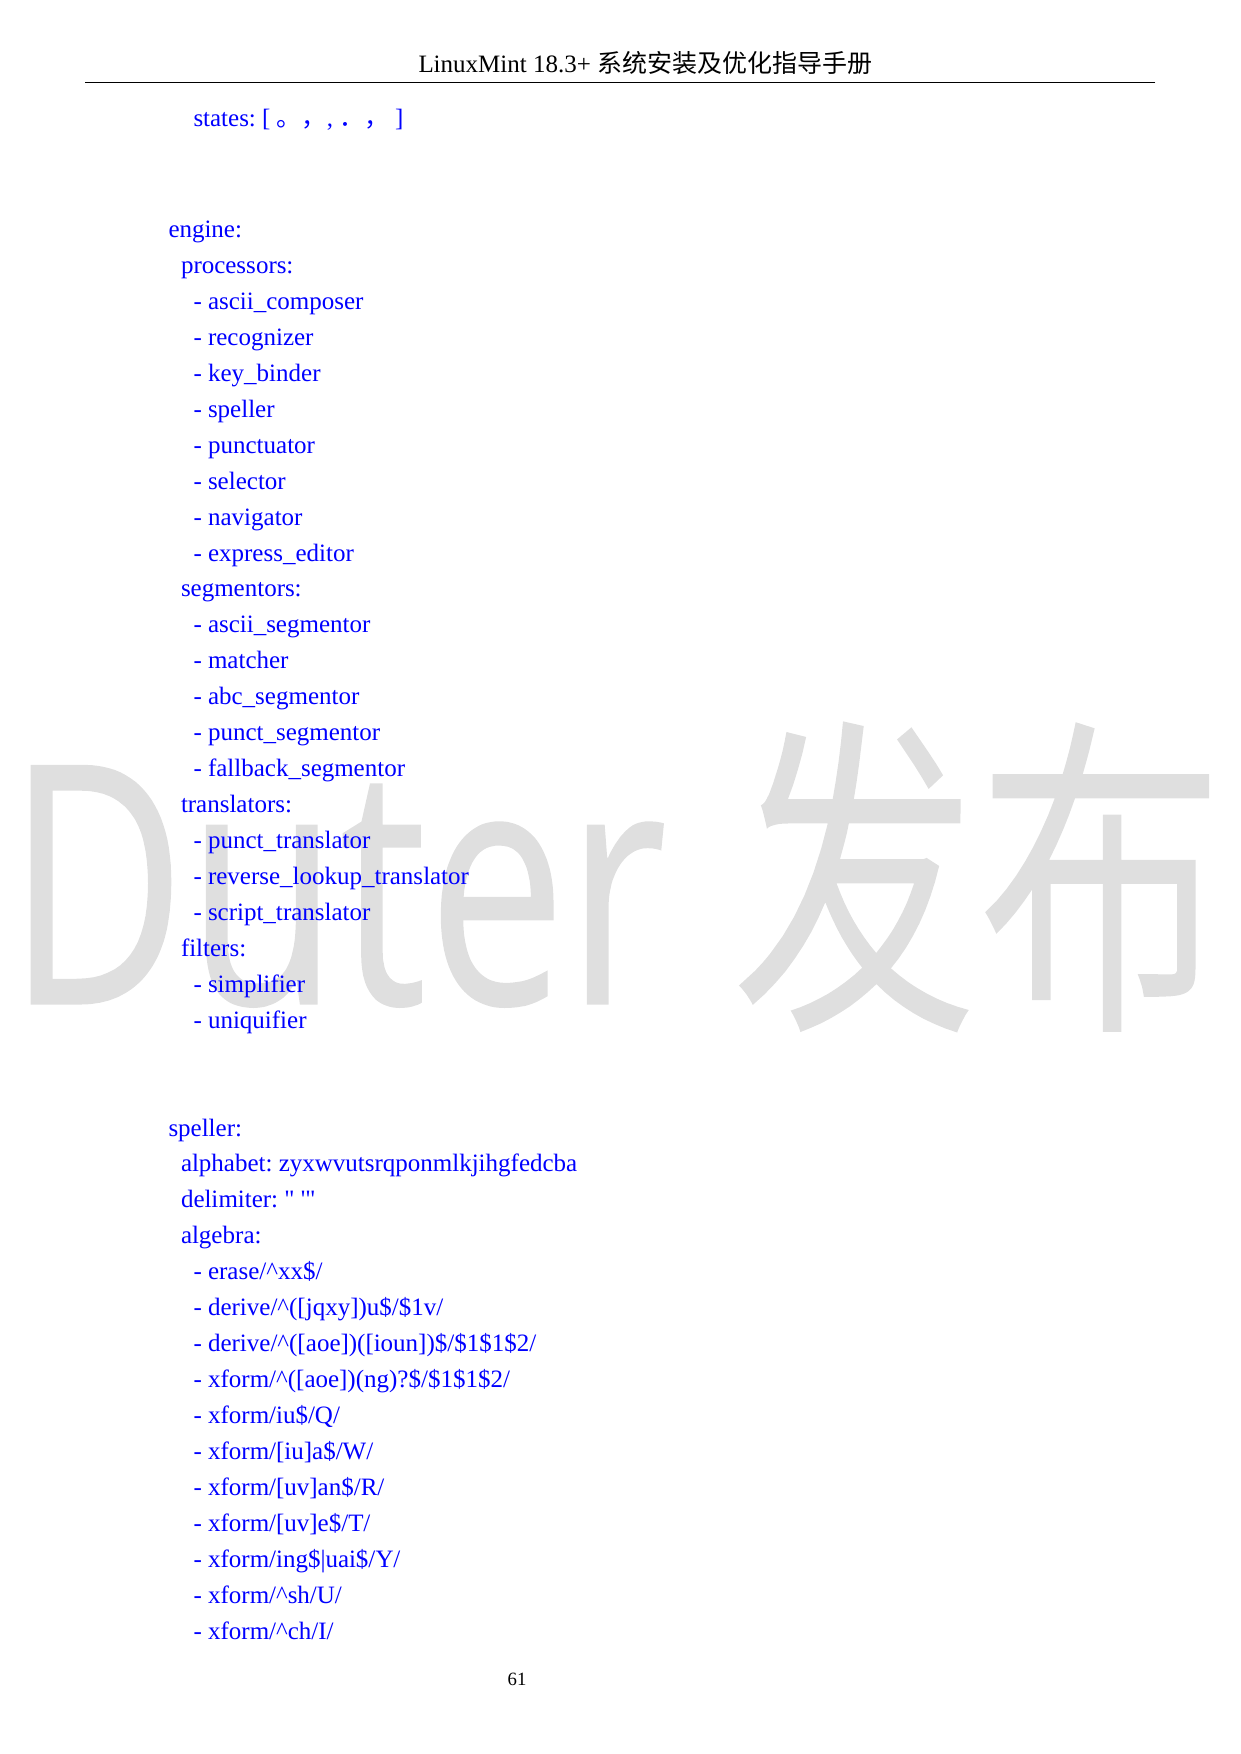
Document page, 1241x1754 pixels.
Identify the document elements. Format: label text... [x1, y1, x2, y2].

text states: [ 。，, ．， ] [93, 97, 1147, 133]
text - ascii_composer [93, 286, 1147, 315]
text - reverse_lookup_translator [93, 861, 1147, 890]
text processors: [93, 250, 1147, 279]
text delimiter: " '" [93, 1184, 1147, 1213]
text translators: [93, 789, 1147, 818]
text - express_editor [93, 538, 1147, 566]
text - navigator [93, 502, 1147, 530]
text - speller [93, 394, 1147, 423]
text - ascii_segmentor [93, 609, 1147, 638]
text - simplifier [93, 969, 1147, 998]
text - xform/^([aoe])(ng)?$/$1$1$2/ [93, 1364, 1147, 1393]
text - recognizer [93, 322, 1147, 351]
text - xform/iu$/Q/ [93, 1400, 1147, 1429]
text filters: [93, 933, 1147, 962]
text - punct_segmentor [93, 717, 1147, 746]
text - punct_translator [93, 825, 1147, 854]
text - punctuator [93, 430, 1147, 458]
text - script_translator [93, 897, 1147, 926]
text - fallback_segmentor [93, 753, 1147, 782]
text - xform/[iu]a$/W/ [93, 1436, 1147, 1465]
text - derive/^([aoe])([ioun])$/$1$1$2/ [93, 1328, 1147, 1357]
text - xform/^ch/I/ [93, 1616, 1147, 1644]
text - xform/^sh/U/ [93, 1580, 1147, 1608]
text segmentors: [93, 573, 1147, 602]
text - key_binder [93, 358, 1147, 387]
text - xform/ing$|uai$/Y/ [93, 1544, 1147, 1573]
text - erase/^xx$/ [93, 1256, 1147, 1285]
text algebra: [93, 1220, 1147, 1249]
text alphabet: zyxwvutsrqponmlkjihgfedcba [93, 1148, 1147, 1177]
text - abc_segmentor [93, 681, 1147, 710]
text - xform/[uv]e$/T/ [93, 1508, 1147, 1537]
text - xform/[uv]an$/R/ [93, 1472, 1147, 1501]
text - derive/^([jqxy])u$/$1v/ [93, 1292, 1147, 1321]
text - uniquifier [93, 1005, 1147, 1033]
text - matcher [93, 645, 1147, 674]
text speller: [93, 1113, 1147, 1141]
text engine: [93, 214, 1147, 243]
text - selector [93, 466, 1147, 494]
